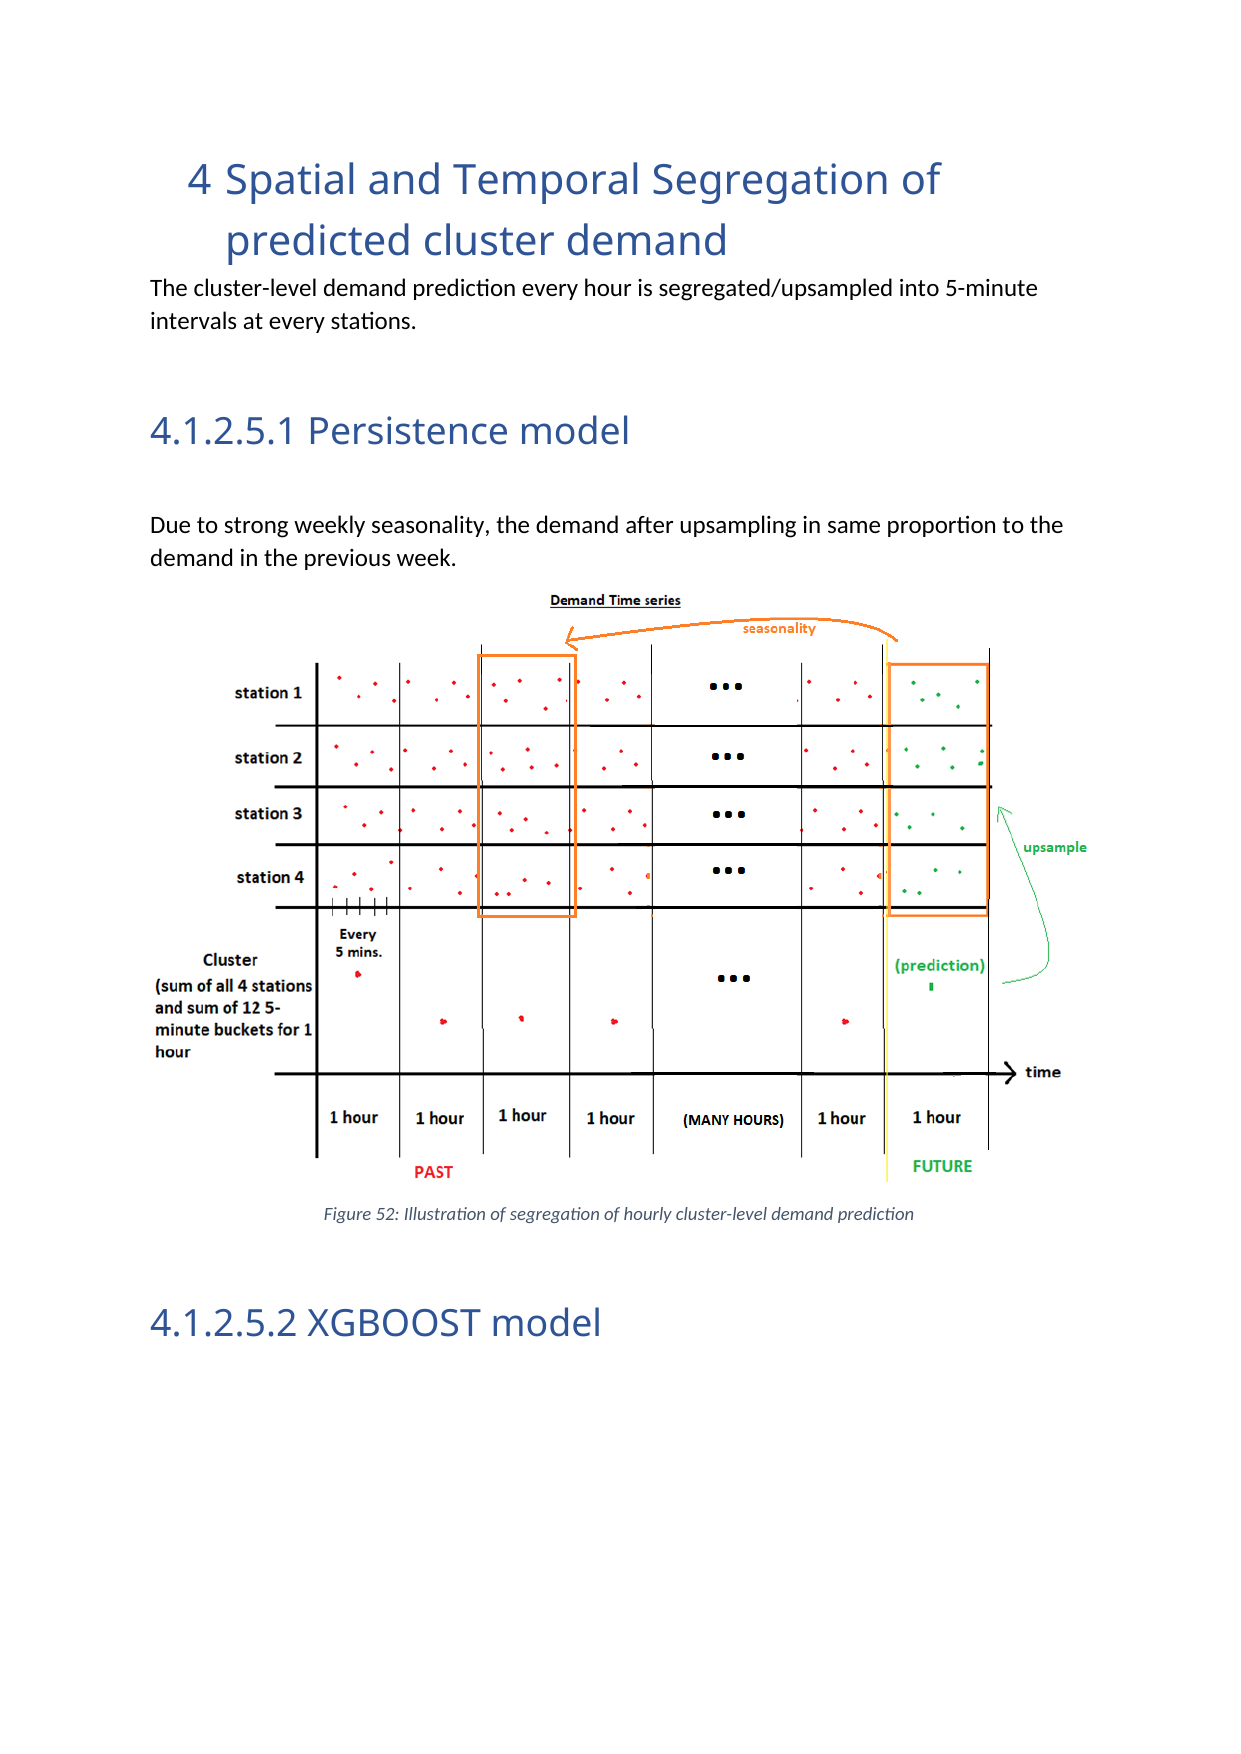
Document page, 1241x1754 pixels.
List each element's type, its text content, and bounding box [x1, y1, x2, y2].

text The cluster-level demand prediction every hour is segregated/upsampled into 5-minute intervals at every stations. [150, 272, 1090, 336]
picture [150, 591, 1090, 1184]
subtitle 4.1.2.5.2 XGBOOST model [150, 1296, 1090, 1347]
subtitle Spatial and Temporal Segregation of predicted cluster demand [187, 150, 1090, 268]
text Due to strong weekly seasonality, the demand after upsampling in same proportion to the demand in the previous week. [150, 509, 1090, 573]
subtitle 4.1.2.5.1 Persistence model [150, 404, 1090, 456]
